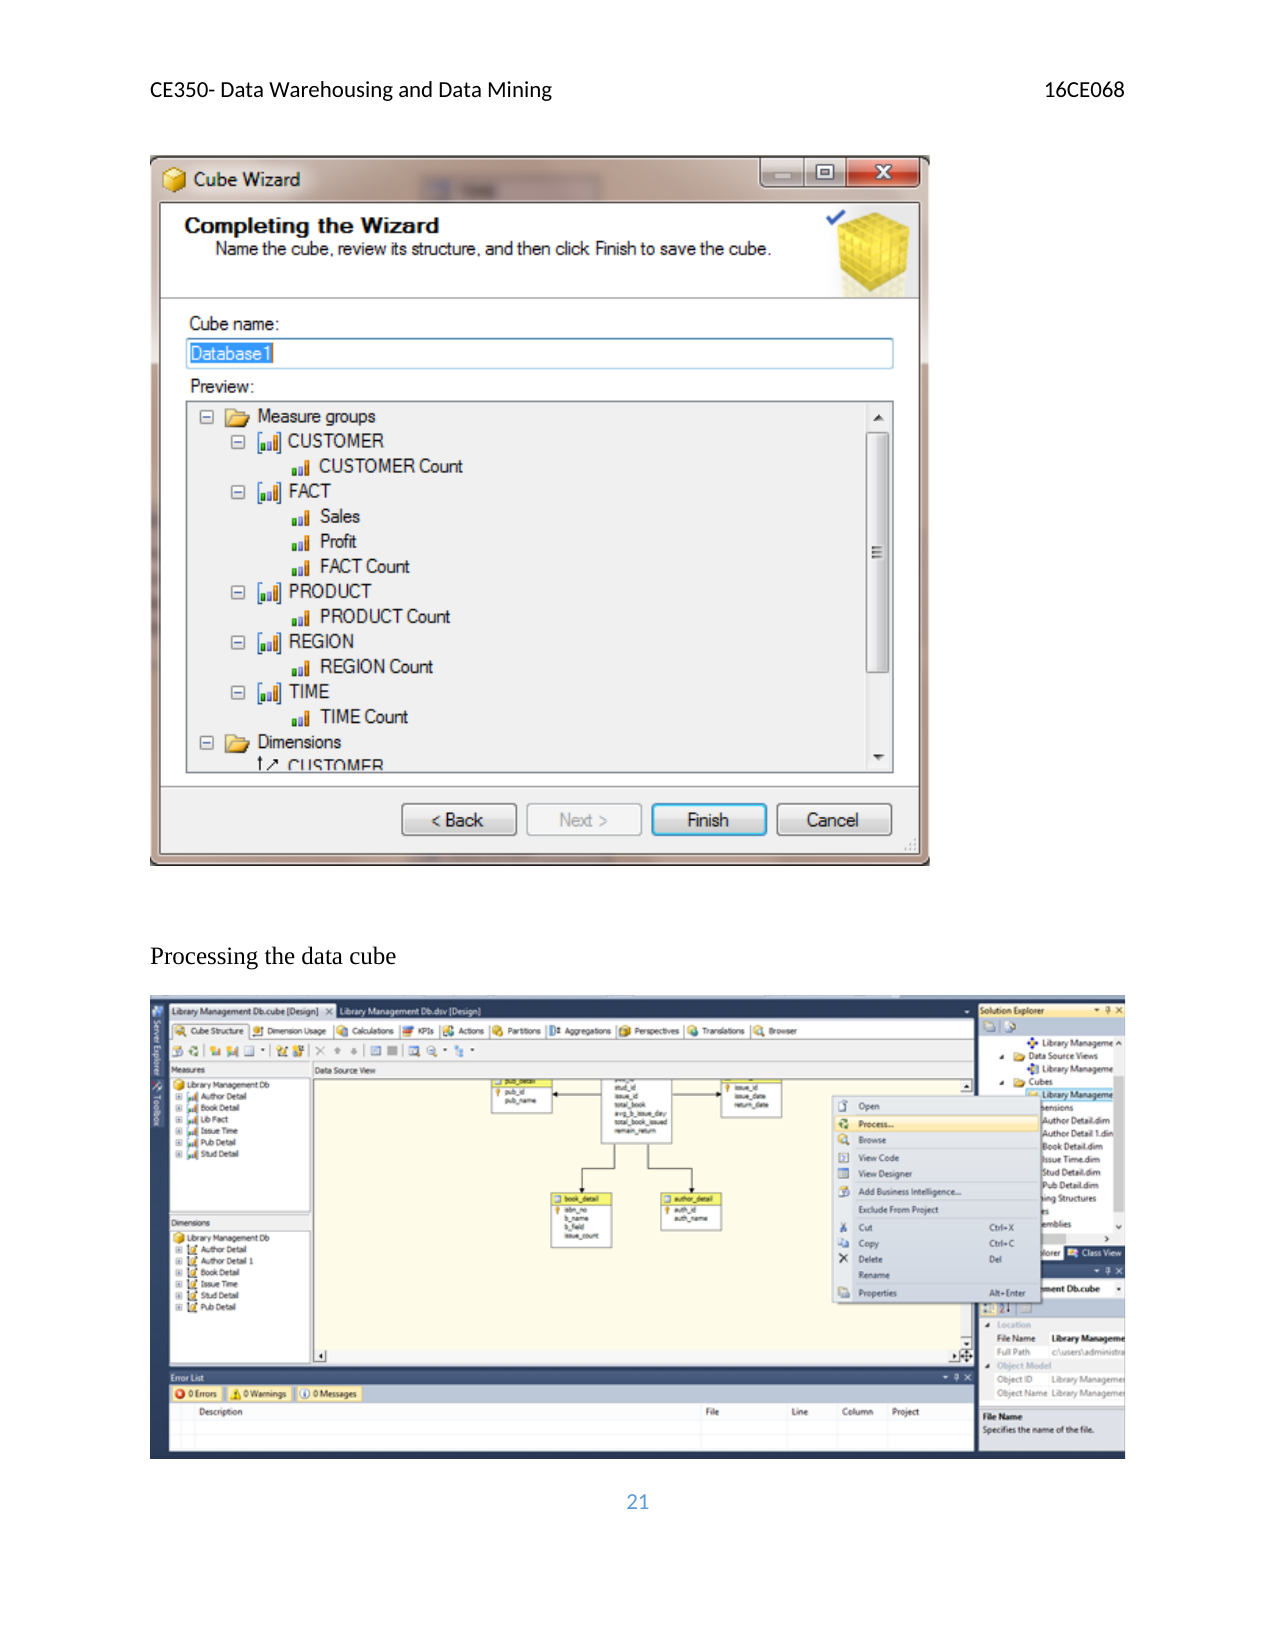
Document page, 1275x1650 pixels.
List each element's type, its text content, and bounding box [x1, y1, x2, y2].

picture [150, 995, 1125, 1459]
text Processing the data cube [150, 941, 1125, 970]
picture [150, 155, 930, 866]
